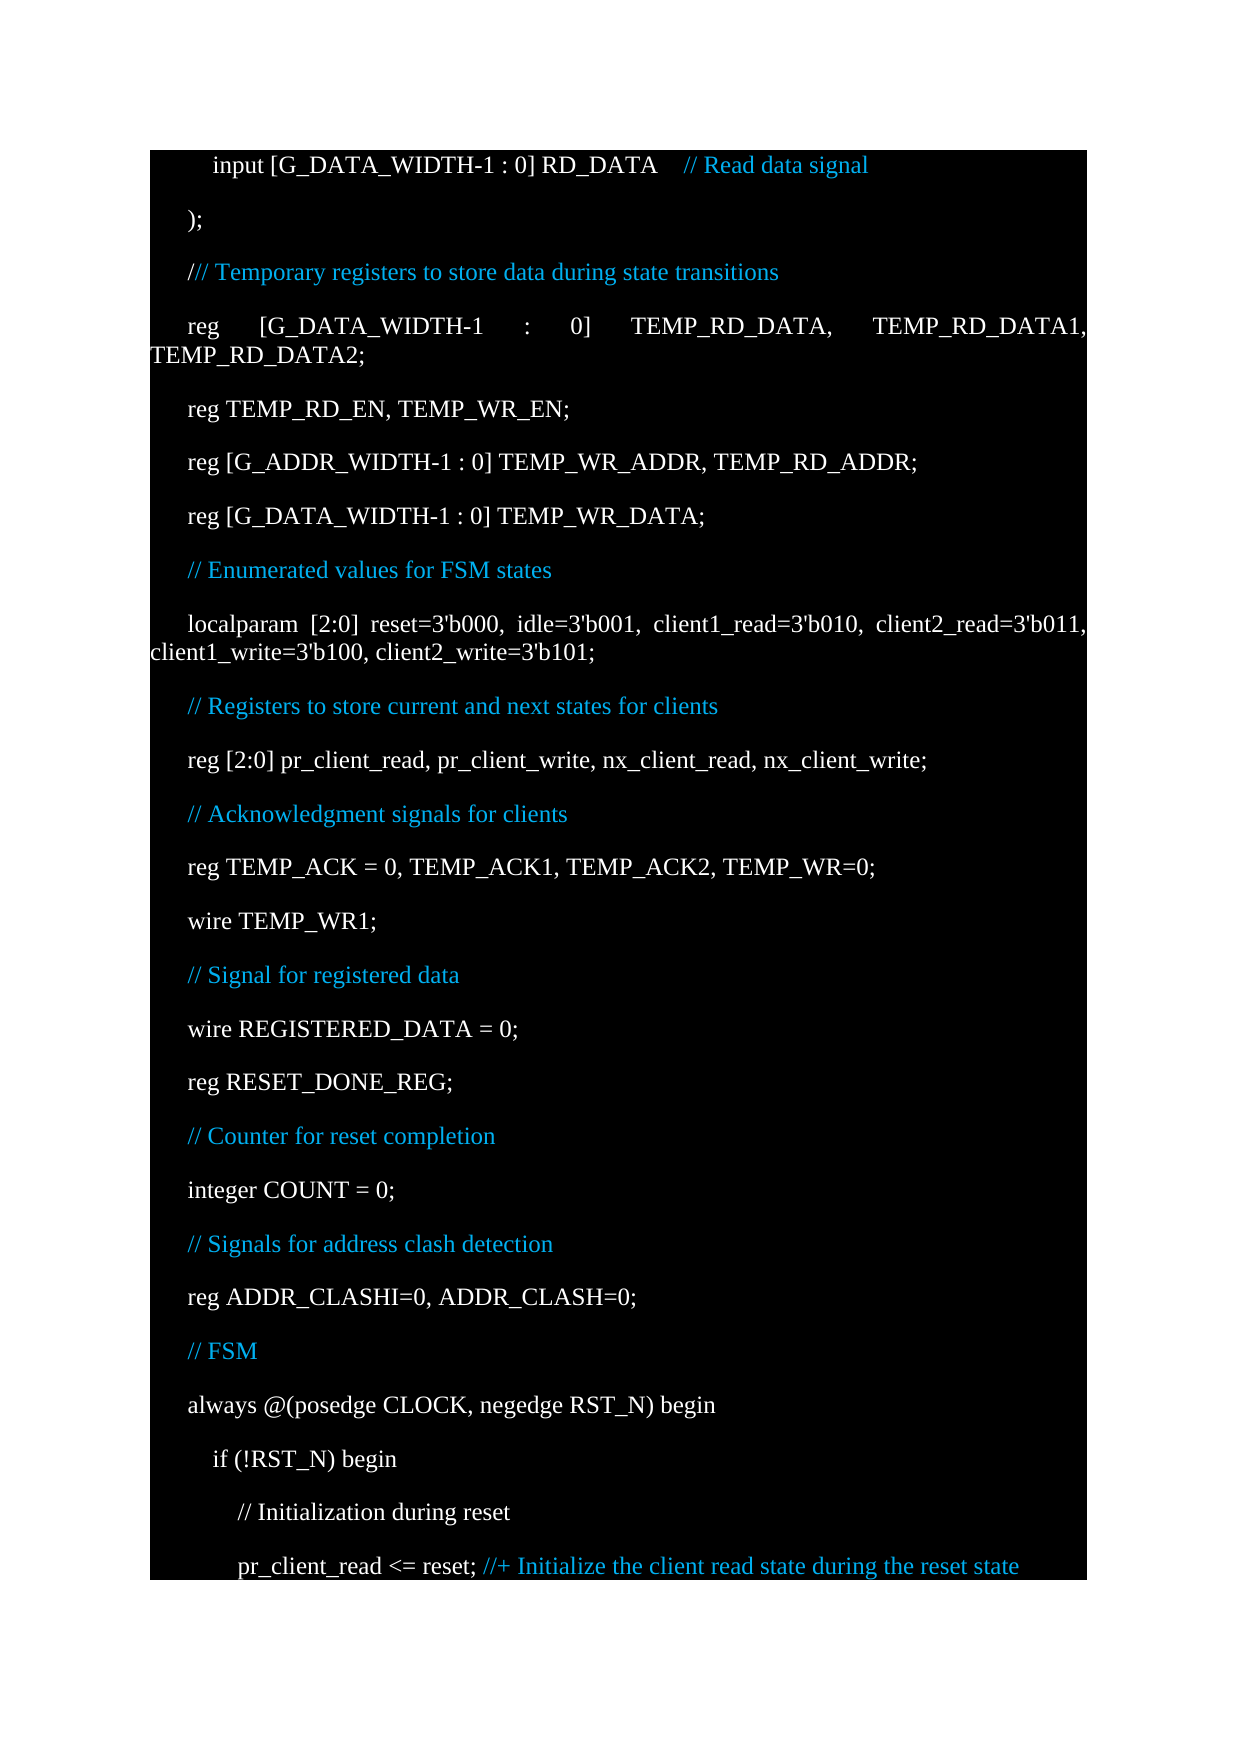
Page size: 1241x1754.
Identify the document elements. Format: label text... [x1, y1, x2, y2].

text // Initialization during reset [150, 1497, 1087, 1526]
text integer COUNT = 0; [150, 1175, 1087, 1204]
text reg [G_DATA_WIDTH-1 : 0] TEMP_RD_DATA, TEMP_RD_DATA1, TEMP_RD_DATA2; [150, 311, 1087, 369]
text reg TEMP_RD_EN, TEMP_WR_EN; [150, 394, 1087, 422]
text // FSM [150, 1336, 1087, 1365]
text reg [G_DATA_WIDTH-1 : 0] TEMP_WR_DATA; [150, 501, 1087, 530]
text /// Temporary registers to store data during state transitions [150, 257, 1087, 286]
text // Registers to store current and next states for clients [150, 691, 1087, 720]
text // Enumerated values for FSM states [150, 555, 1087, 584]
text wire REGISTERED_DATA = 0; [150, 1014, 1087, 1042]
text // Counter for reset completion [150, 1121, 1087, 1150]
text // Acknowledgment signals for clients [150, 799, 1087, 827]
text if (!RST_N) begin [150, 1444, 1087, 1472]
text localparam [2:0] reset=3'b000, idle=3'b001, client1_read=3'b010, client2_read=3'b011, client1_write=3'b100, client2_write=3'b101; [150, 609, 1087, 666]
text reg RESET_DONE_REG; [150, 1067, 1087, 1096]
text // Signals for address clash detection [150, 1229, 1087, 1257]
text reg [2:0] pr_client_read, pr_client_write, nx_client_read, nx_client_write; [150, 745, 1087, 774]
text pr_client_read <= reset; //+ Initialize the client read state during the reset state [150, 1551, 1087, 1580]
text input [G_DATA_WIDTH-1 : 0] RD_DATA // Read data signal [150, 150, 1087, 179]
text // Signal for registered data [150, 960, 1087, 989]
text wire TEMP_WR1; [150, 906, 1087, 935]
text always @(posedge CLOCK, negedge RST_N) begin [150, 1390, 1087, 1419]
text ); [150, 204, 1087, 232]
text reg [G_ADDR_WIDTH-1 : 0] TEMP_WR_ADDR, TEMP_RD_ADDR; [150, 447, 1087, 476]
text reg TEMP_ACK = 0, TEMP_ACK1, TEMP_ACK2, TEMP_WR=0; [150, 852, 1087, 881]
text reg ADDR_CLASHI=0, ADDR_CLASH=0; [150, 1282, 1087, 1311]
